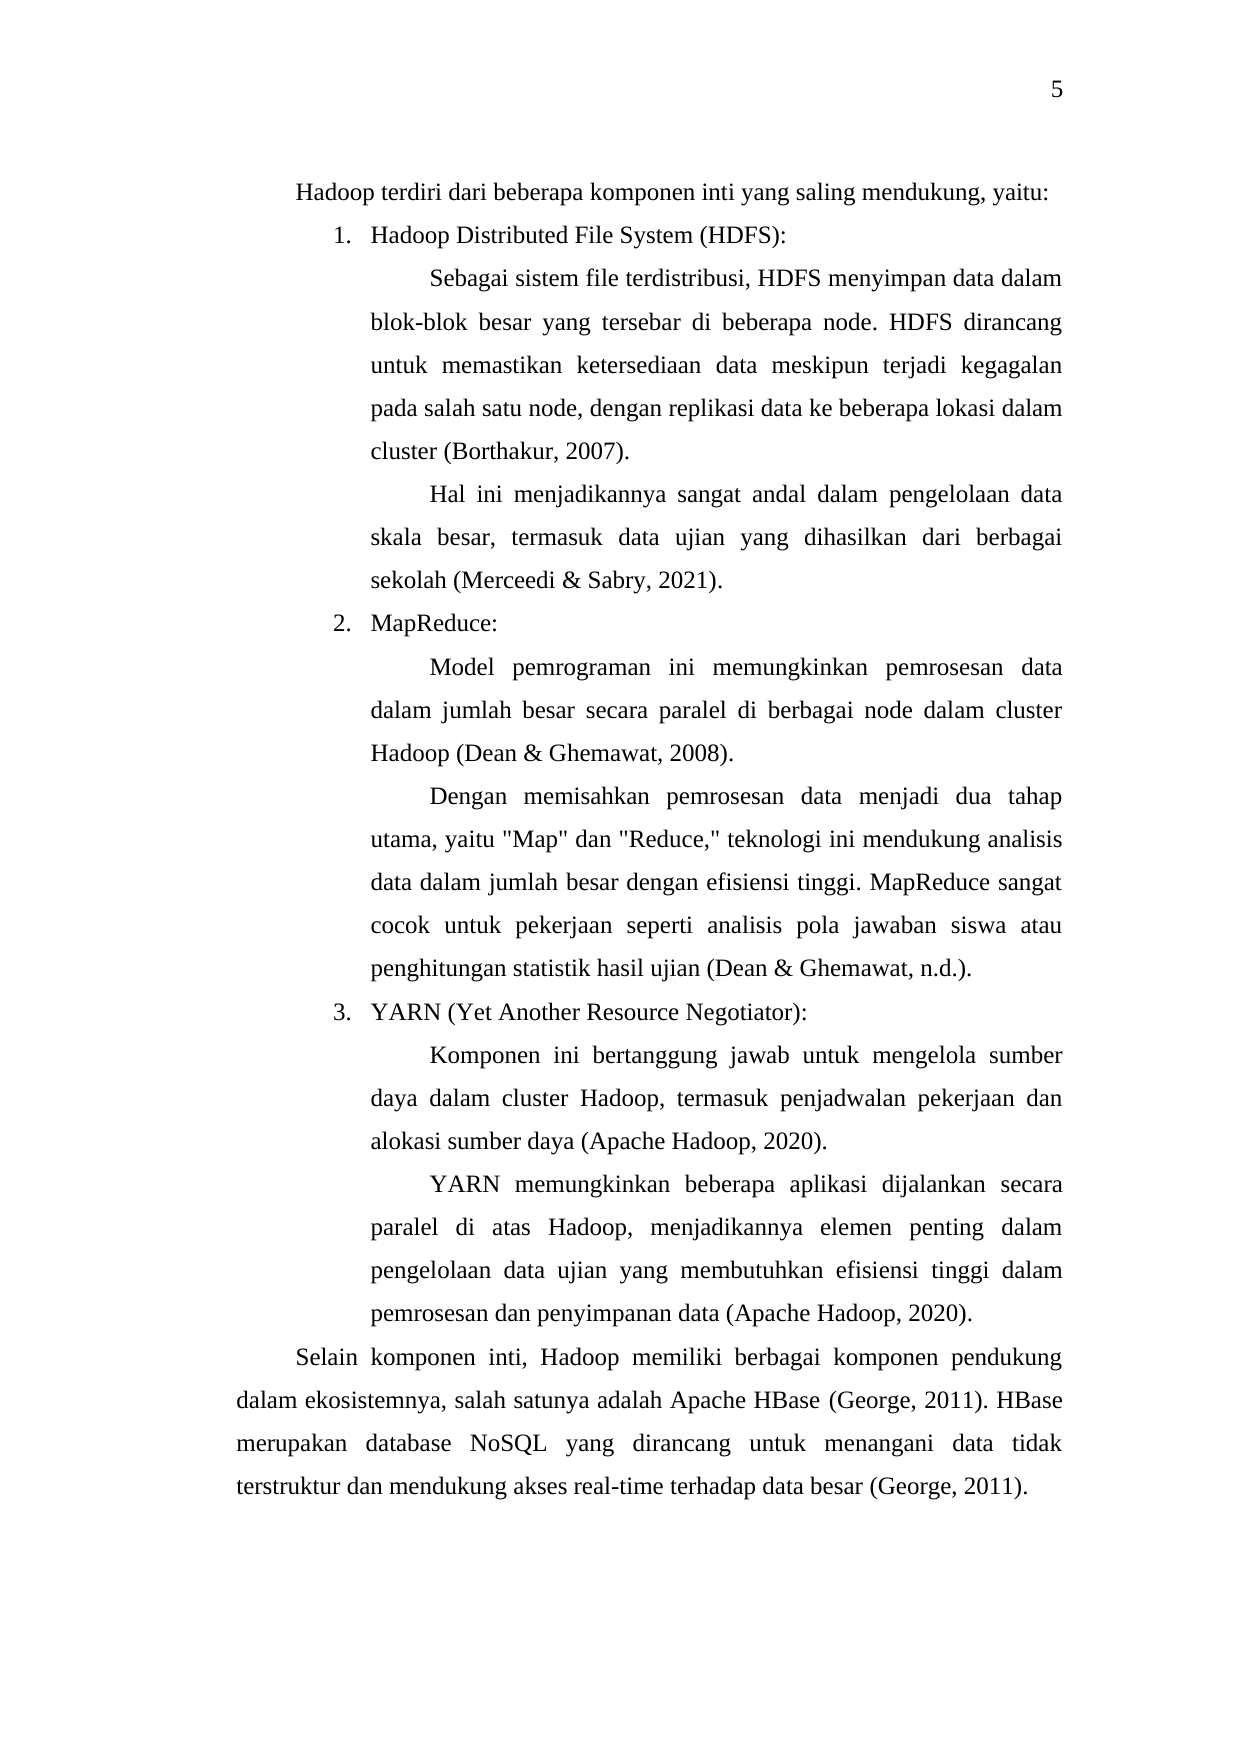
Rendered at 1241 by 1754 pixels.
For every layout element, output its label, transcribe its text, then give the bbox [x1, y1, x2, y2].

list Model pemrograman ini memungkinkan pemrosesan data dalam jumlah besar secara paralel di berbagai node dalam cluster Hadoop . [370, 652, 1063, 767]
list Komponen ini bertanggung jawab untuk mengelola sumber daya dalam cluster Hadoop, termasuk penjadwalan pekerjaan dan alokasi sumber daya (Apache Hadoop, 2020). [370, 1040, 1063, 1155]
list Hal ini menjadikannya sangat andal dalam pengelolaan data skala besar, termasuk data ujian yang dihasilkan dari berbagai sekolah . [370, 479, 1063, 594]
list MapReduce: [333, 608, 1063, 637]
list YARN memungkinkan beberapa aplikasi dijalankan secara paralel di atas Hadoop, menjadikannya elemen penting dalam pengelolaan data ujian yang membutuhkan efisiensi tinggi dalam pemrosesan dan penyimpanan data (Apache Hadoop, 2020). [370, 1169, 1063, 1327]
text Selain komponen inti, Hadoop memiliki berbagai komponen pendukung dalam ekosistemnya, salah satunya adalah Apache HBase . HBase merupakan database NoSQL yang dirancang untuk menangani data tidak terstruktur dan mendukung akses real-time terhadap data besar . [236, 1342, 1063, 1500]
list Dengan memisahkan pemrosesan data menjadi dua tahap utama, yaitu "Map" dan "Reduce," teknologi ini mendukung analisis data dalam jumlah besar dengan efisiensi tinggi. MapReduce sangat cocok untuk pekerjaan seperti analisis pola jawaban siswa atau penghitungan statistik hasil ujian [370, 781, 1063, 982]
list YARN (Yet Another Resource Negotiator): [333, 997, 1063, 1025]
list Sebagai sistem file terdistribusi, HDFS menyimpan data dalam blok-blok besar yang tersebar di beberapa node. HDFS dirancang untuk memastikan ketersediaan data meskipun terjadi kegagalan pada salah satu node, dengan replikasi data ke beberapa lokasi dalam cluster . [370, 263, 1063, 465]
list Hadoop Distributed File System (HDFS): [333, 220, 1063, 249]
text Hadoop terdiri dari beberapa komponen inti yang saling mendukung, yaitu: [236, 177, 1063, 206]
